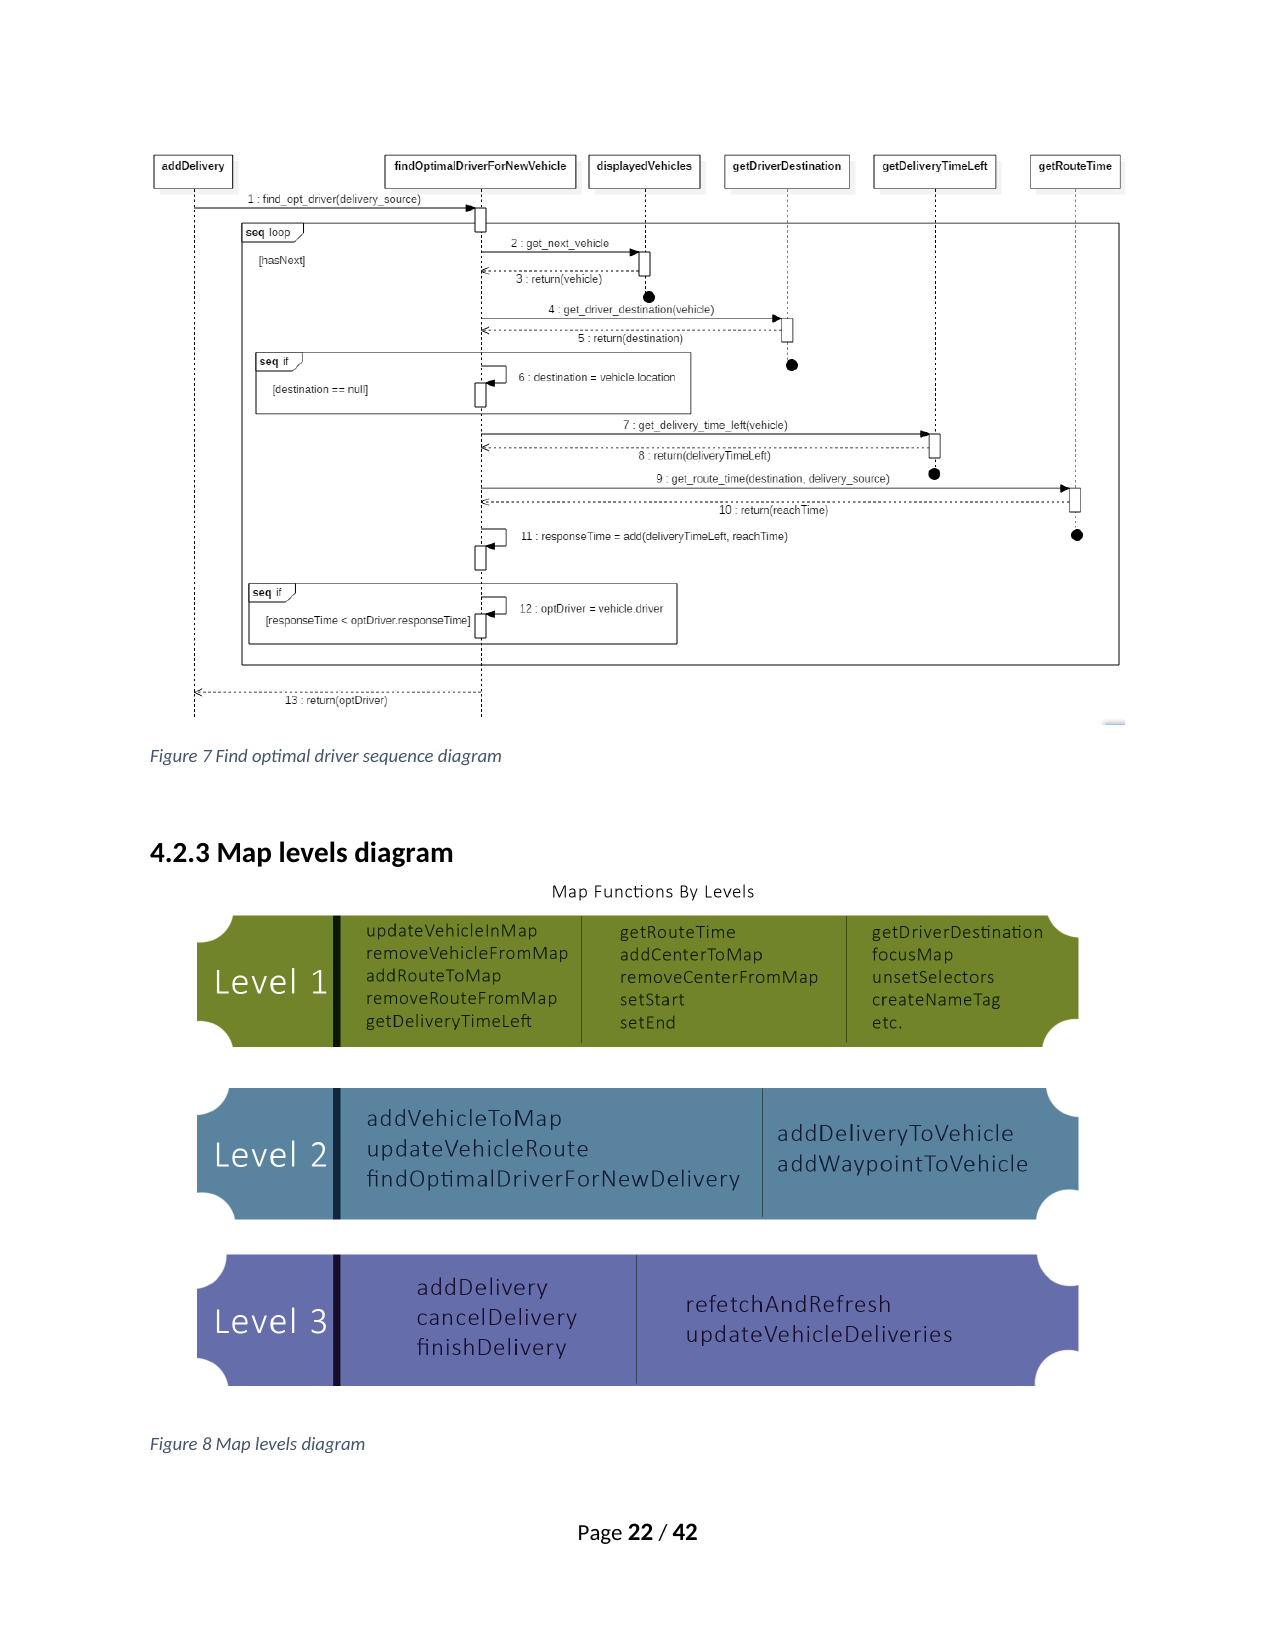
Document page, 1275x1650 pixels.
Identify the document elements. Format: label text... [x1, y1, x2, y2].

text Figure 8 Map levels diagram [150, 1432, 1125, 1455]
picture [150, 872, 1125, 1414]
subtitle 4.2.3 Map levels diagram [150, 834, 1125, 870]
text Figure 7 Find optimal driver sequence diagram [150, 744, 1125, 767]
picture [150, 150, 1125, 725]
